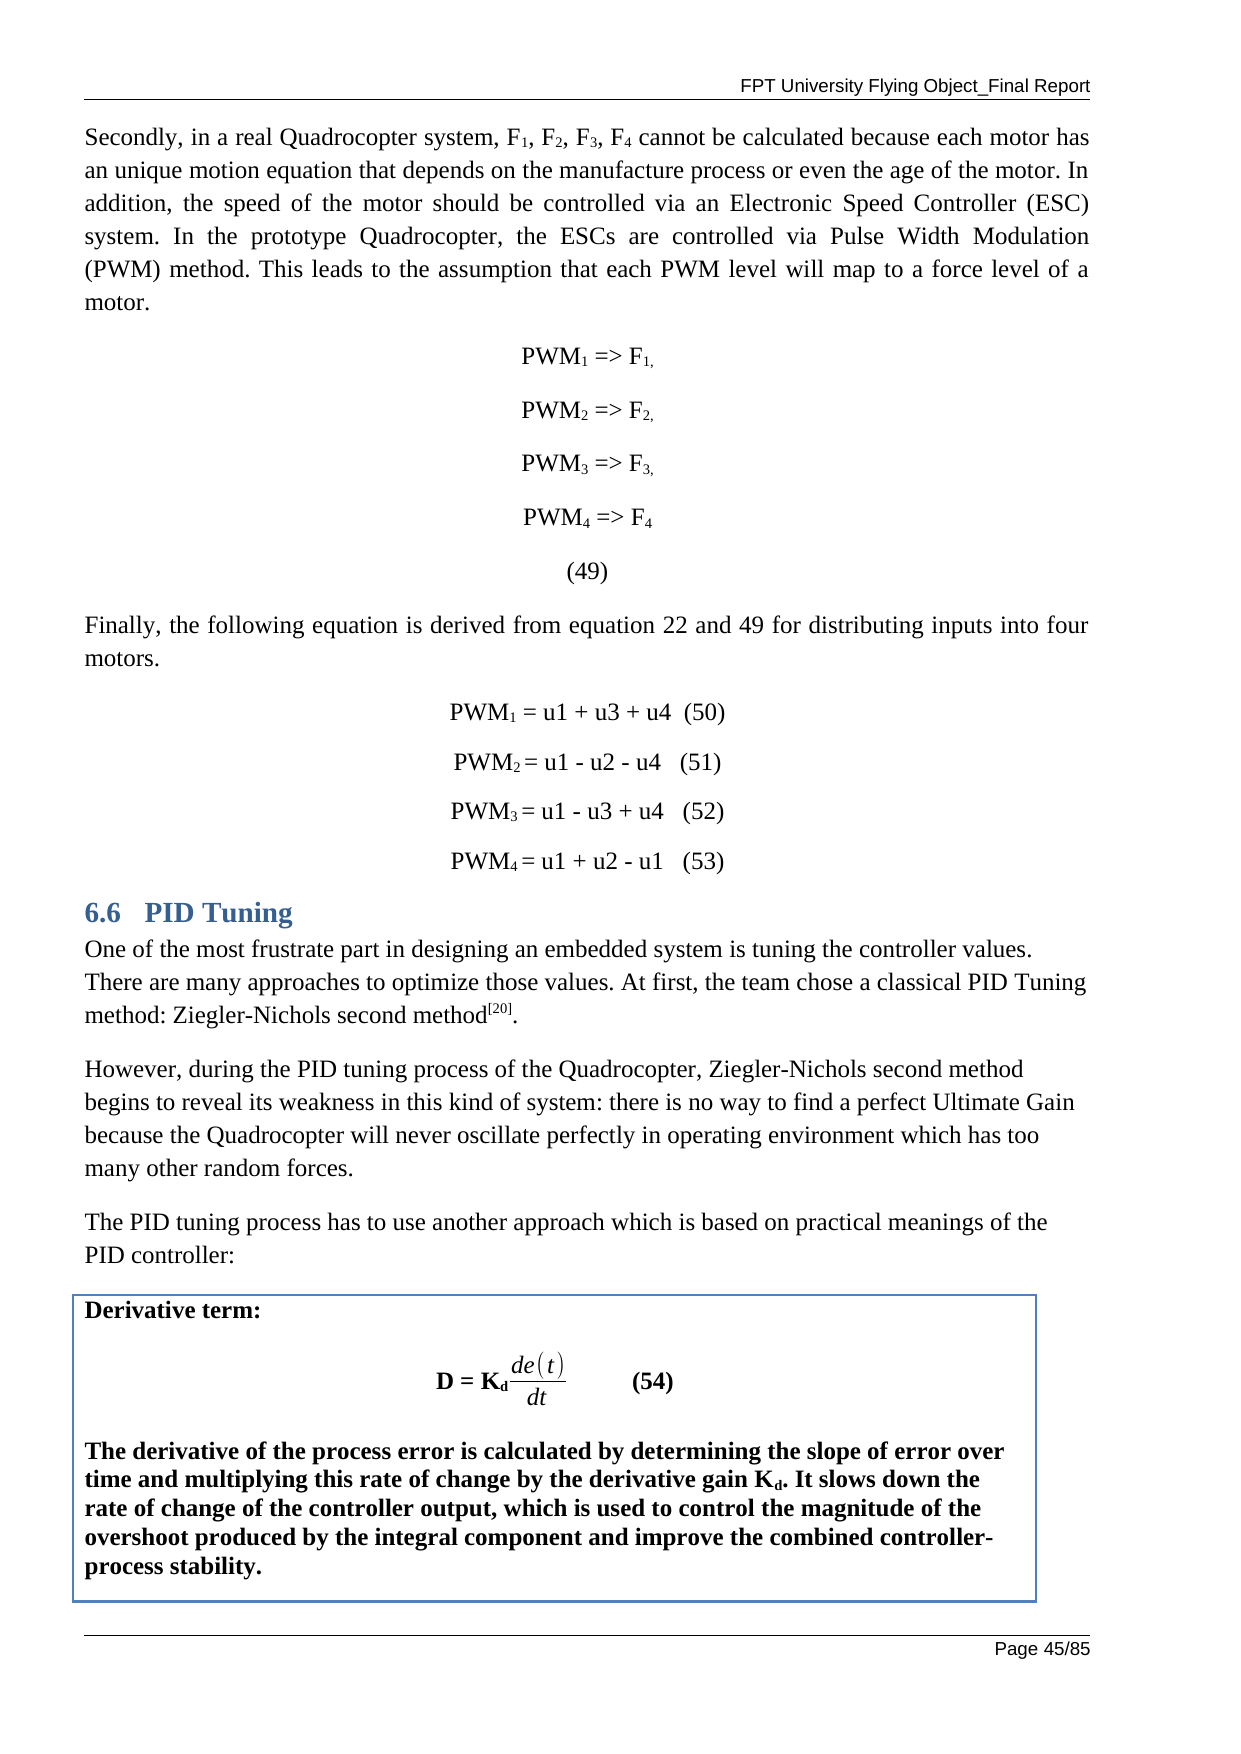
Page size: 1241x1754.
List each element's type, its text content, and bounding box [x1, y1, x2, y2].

text The PID tuning process has to use another approach which is based on practical meanings of the PID controller: [84, 1207, 1090, 1268]
text However, during the PID tuning process of the Quadrocopter, Ziegler-Nichols second method begins to reveal its weakness in this kind of system: there is no way to find a perfect Ultimate Gain because the Quadrocopter will never oscillate perfectly in operating environment which has too many other random forces. [84, 1054, 1090, 1182]
text PWM1 = u1 + u3 + u4 (50) [84, 697, 1090, 726]
text PWM4 => F4 [84, 502, 1090, 531]
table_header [74, 1296, 1035, 1600]
text PWM2 = u1 - u2 - u4 (51) [84, 747, 1090, 775]
text PWM3 => F3, [84, 448, 1090, 477]
text One of the most frustrate part in designing an embedded system is tuning the controller values. There are many approaches to optimize those values. At first, the team chose a classical PID Tuning method: Ziegler-Nichols second method[20]. [84, 934, 1090, 1029]
text (49) [84, 556, 1090, 585]
text PWM3 = u1 - u3 + u4 (52) [84, 796, 1090, 825]
text PWM4 = u1 + u2 - u1 (53) [84, 846, 1090, 874]
text Finally, the following equation is derived from equation 22 and 49 for distributing inputs into four motors. [84, 610, 1090, 672]
subtitle PID Tuning [84, 895, 1090, 929]
text Secondly, in a real Quadrocopter system, F1, F2, F3, F4 cannot be calculated because each motor has an unique motion equation that depends on the manufacture process or even the age of the motor. In addition, the speed of the motor should be controlled via an Electronic Speed Controller (ESC) system. In the prototype Quadrocopter, the ESCs are controlled via Pulse Width Modulation (PWM) method. This leads to the assumption that each PWM level will map to a force level of a motor. [84, 122, 1090, 316]
text PWM2 => F2, [84, 395, 1090, 423]
text PWM1 => F1, [84, 341, 1090, 369]
